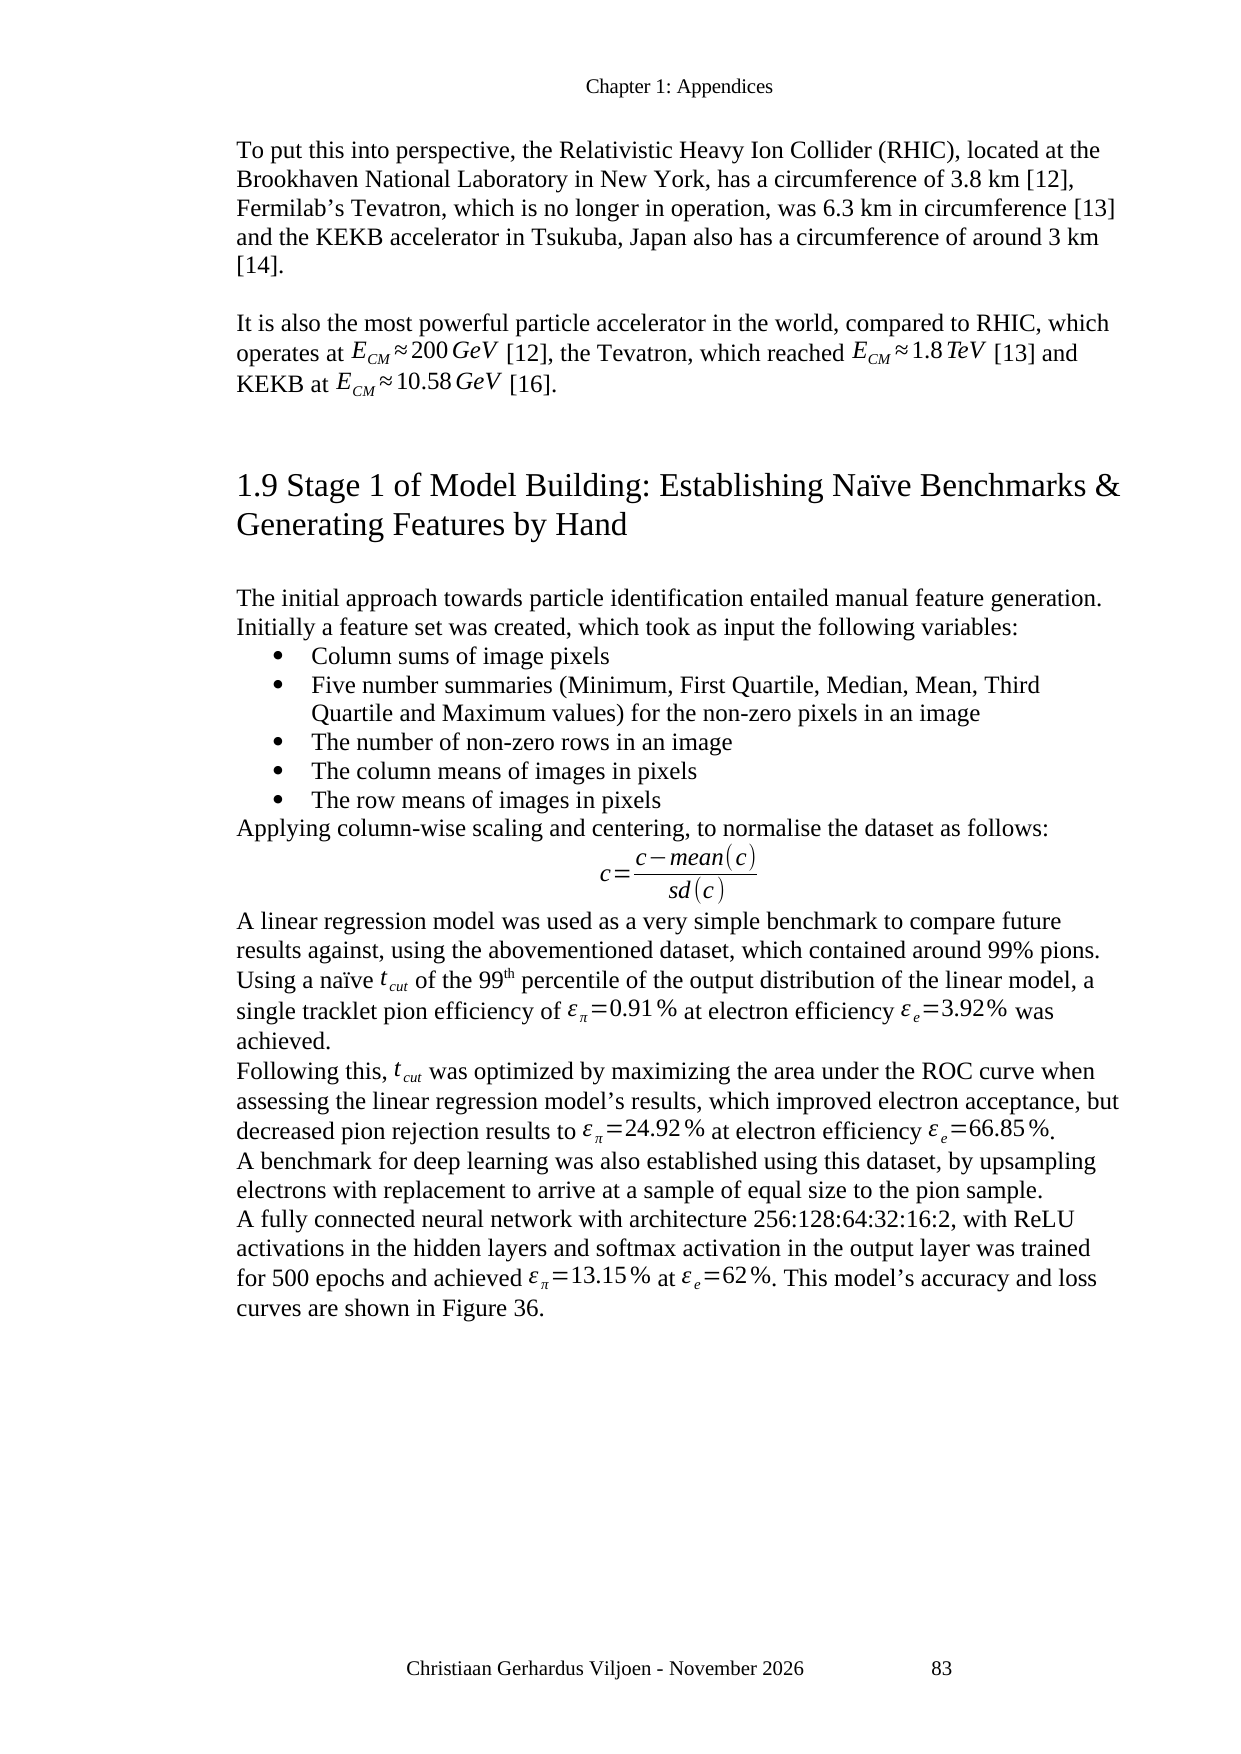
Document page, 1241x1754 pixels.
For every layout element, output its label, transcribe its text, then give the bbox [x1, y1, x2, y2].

text A linear regression model was used as a very simple benchmark to compare future results against, using the abovementioned dataset, which contained around 99% pions. [236, 906, 1122, 963]
list The column means of images in pixels [274, 756, 1122, 785]
text Applying column-wise scaling and centering, to normalise the dataset as follows: [236, 813, 1122, 842]
text The initial approach towards particle identification entailed manual feature generation. Initially a feature set was created, which took as input the following variables: [236, 583, 1122, 641]
list Five number summaries (Minimum, First Quartile, Median, Mean, Third Quartile and Maximum values) for the non-zero pixels in an image [274, 670, 1122, 727]
text To put this into perspective, the Relativistic Heavy Ion Collider (RHIC), located at the Brookhaven National Laboratory in New York, has a circumference of 3.8 km , Fermilab’s Tevatron, which is no longer in operation, was 6.3 km in circumference and the KEKB accelerator in Tsukuba, Japan also has a circumference of around 3 km . [236, 135, 1122, 279]
subtitle Stage 1 of Model Building: Establishing Naïve Benchmarks & Generating Features by Hand [236, 466, 1122, 542]
list The row means of images in pixels [274, 785, 1122, 813]
list The number of non-zero rows in an image [274, 727, 1122, 756]
text Using a naïve of the 99th percentile of the output distribution of the linear model, a single tracklet pion efficiency of at electron efficiency was achieved. [236, 963, 1122, 1055]
text It is also the most powerful particle accelerator in the world, compared to RHIC, which operates at , the Tevatron, which reached and KEKB at . [236, 308, 1122, 399]
text A benchmark for deep learning was also established using this dataset, by upsampling electrons with replacement to arrive at a sample of equal size to the pion sample. [236, 1146, 1122, 1204]
list Column sums of image pixels [274, 641, 1122, 670]
text Following this, was optimized by maximizing the area under the ROC curve when assessing the linear regression model’s results, which improved electron acceptance, but decreased pion rejection results to at electron efficiency . [236, 1055, 1122, 1146]
